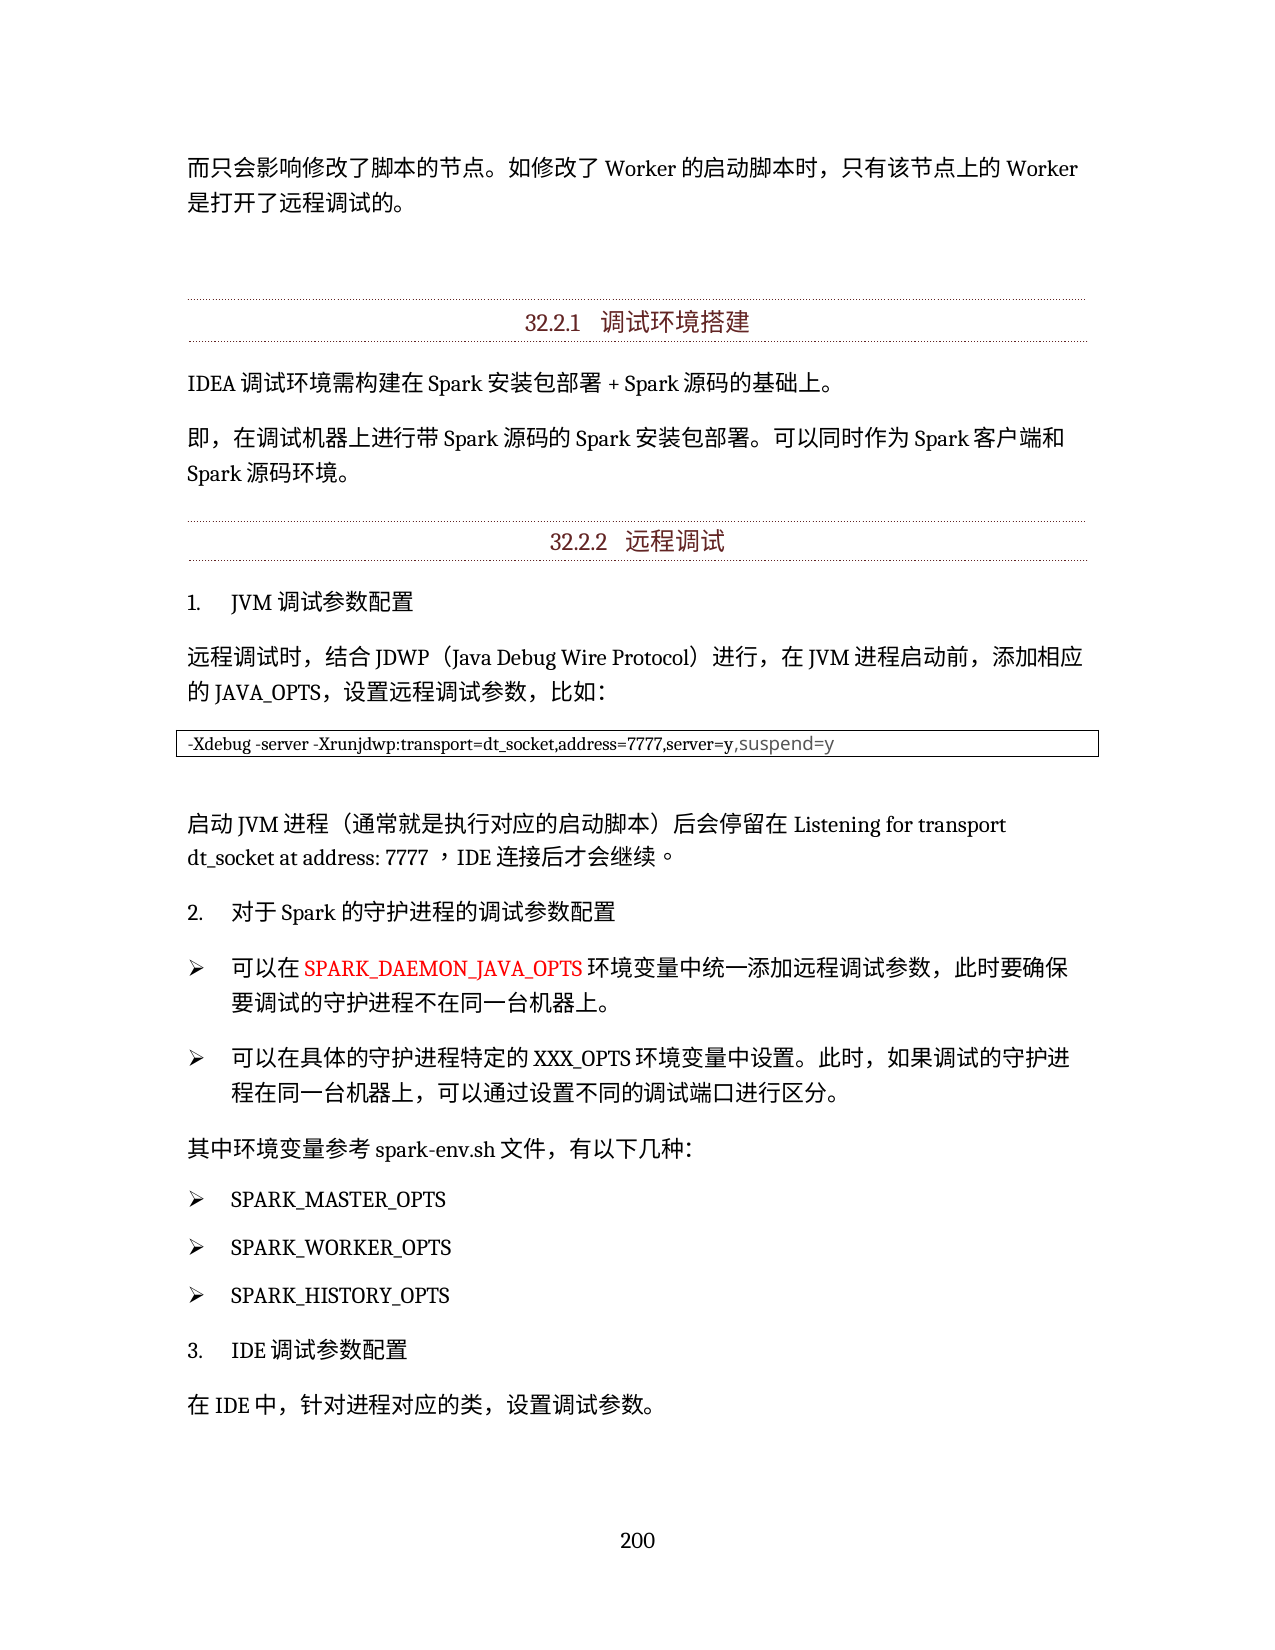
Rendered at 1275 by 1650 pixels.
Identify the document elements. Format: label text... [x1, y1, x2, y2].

list SPARK_WORKER_OPTS [187, 1235, 1087, 1261]
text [187, 150, 1087, 218]
list 可以在具体的守护进程特定的XXX_OPTS环境变量中设置。此时，如果调试的守护进程在同一台机器上，可以通过设置不同的调试端口进行区分。 [187, 1040, 1087, 1108]
list IDE调试参数配置 [187, 1332, 1087, 1365]
list SPARK_HISTORY_OPTS [187, 1283, 1087, 1309]
list 可以在SPARK_DAEMON_JAVA_OPTS环境变量中统一添加远程调试参数，此时要确保要调试的守护进程不在同一台机器上。 [187, 950, 1087, 1018]
text 远程调试时，结合JDWP（Java Debug Wire Protocol）进行，在JVM进程启动前，添加相应的JAVA_OPTS，设置远程调试参数，比如： [187, 639, 1087, 707]
list JVM调试参数配置 [187, 584, 1087, 617]
text 在IDE中，针对进程对应的类，设置调试参数。 [187, 1387, 1087, 1421]
list SPARK_MASTER_OPTS [187, 1186, 1087, 1213]
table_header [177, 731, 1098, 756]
text IDEA调试环境需构建在Spark 安装包部署 + Spark源码的基础上。 [187, 364, 1087, 398]
subtitle 调试环境搭建 [187, 299, 1087, 342]
subtitle 远程调试 [187, 521, 1087, 561]
list 对于Spark 的守护进程的调试参数配置 [187, 894, 1087, 927]
text 其中环境变量参考spark-env.sh文件，有以下几种： [187, 1131, 1087, 1164]
text 启动JVM进程（通常就是执行对应的启动脚本）后会停留在 Listening for transport dt_socket at address: 7777 ，IDE连接后才会继续。 [187, 806, 1087, 872]
text 即，在调试机器上进行带Spark源码的Spark 安装包部署。可以同时作为Spark客户端和Spark 源码环境。 [187, 420, 1087, 488]
